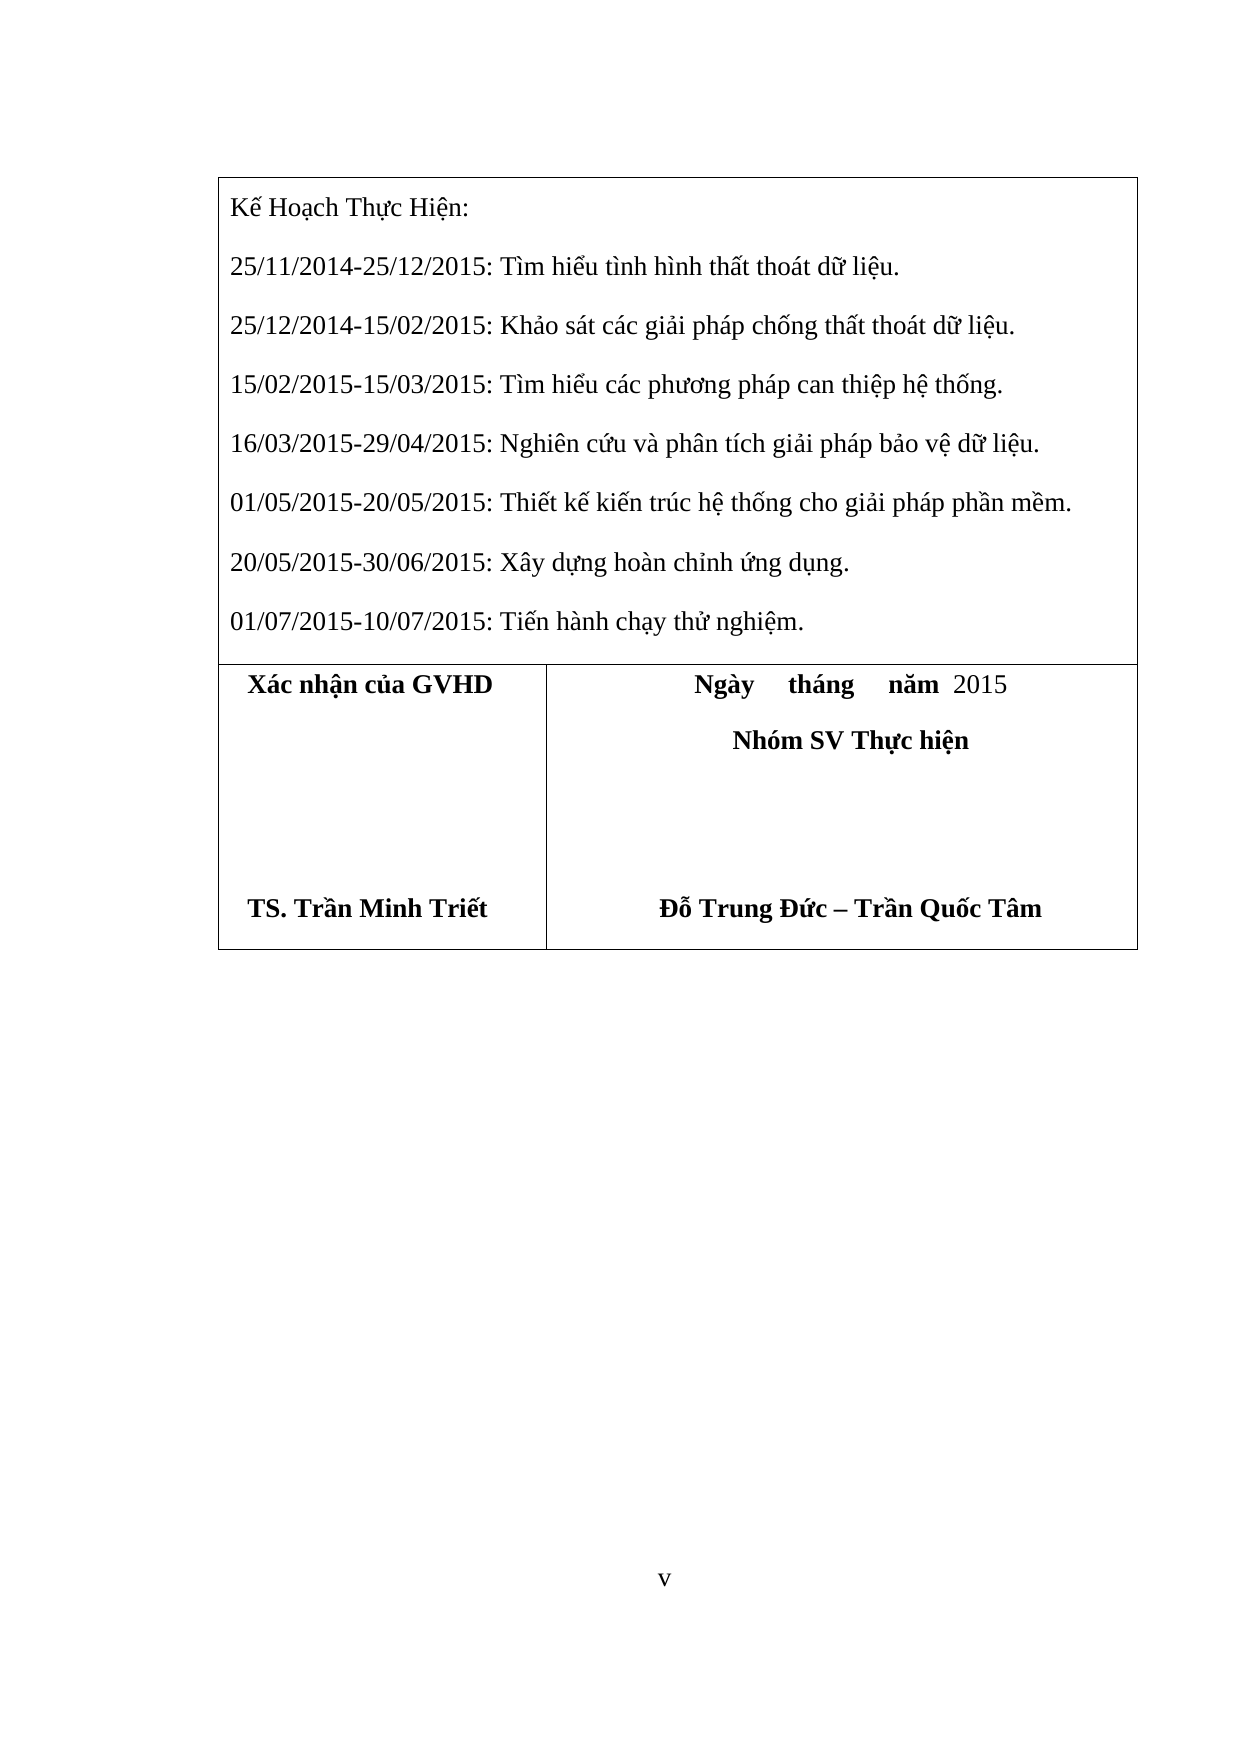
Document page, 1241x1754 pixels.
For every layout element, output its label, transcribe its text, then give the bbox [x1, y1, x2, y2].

table_cell Xác nhận của GVHD TS. Trần Minh Triết [219, 665, 546, 948]
table_cell Ngày tháng năm 2015 Nhóm SV Thực hiện Đỗ Trung Đức – Trần Quốc Tâm [547, 665, 1137, 948]
table_header Kế Hoạch Thực Hiện: 25/11/2014-25/12/2015: Tìm hiểu tình hình thất thoát dữ liệu. 25/12/2014-15/02/2015: Khảo sát các giải pháp chống thất thoát dữ liệu. 15/02/2015-15/03/2015: Tìm hiểu các phương pháp can thiệp hệ thống. 16/03/2015-29/04/2015: Nghiên cứu và phân tích giải pháp bảo vệ dữ liệu. 01/05/2015-20/05/2015: Thiết kế kiến trúc hệ thống cho giải pháp phần mềm. 20/05/2015-30/06/2015: Xây dựng hoàn chỉnh ứng dụng. 01/07/2015-10/07/2015: Tiến hành chạy thử nghiệm. [219, 178, 1137, 664]
